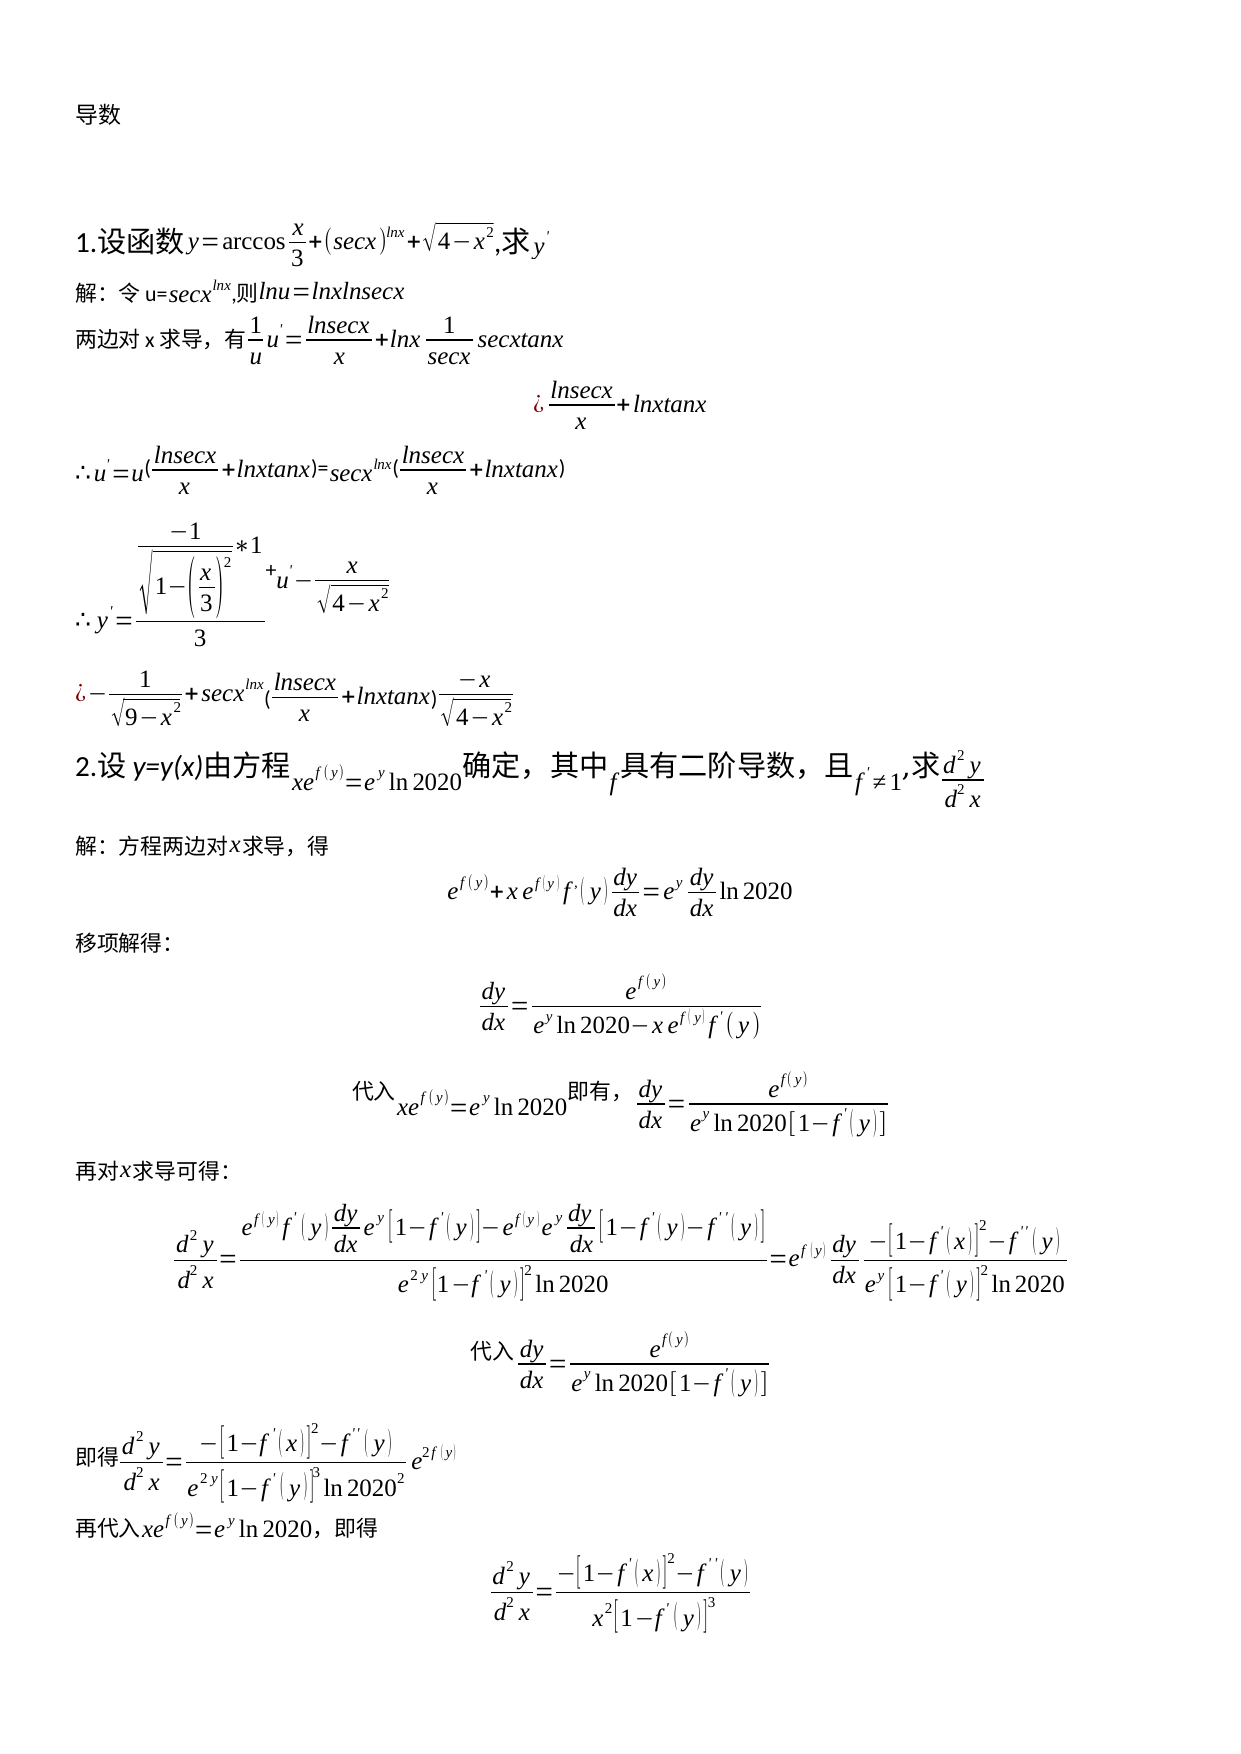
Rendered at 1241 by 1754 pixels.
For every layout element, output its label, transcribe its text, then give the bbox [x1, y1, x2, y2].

text ()=() [75, 438, 1165, 503]
text 代入即有， [75, 1056, 1165, 1153]
text 再代入，即得 [75, 1511, 1165, 1543]
text 再对求导可得： [75, 1153, 1165, 1186]
text 解：方程两边对求导，得 [75, 828, 1165, 861]
text 解：令u=,则 [75, 276, 1165, 308]
text + [75, 503, 1165, 666]
text () [75, 666, 1165, 731]
text 即得 [75, 1413, 1165, 1511]
text 两边对x求导，有 [75, 308, 1165, 373]
text 代入 [75, 1316, 1165, 1413]
text 移项解得： [75, 926, 1165, 958]
text 2.设y=y(x)由方程确定，其中具有二阶导数，且,求 [75, 731, 1165, 828]
text 1.设函数,求 [75, 211, 1165, 276]
text 导数 [75, 81, 1165, 146]
